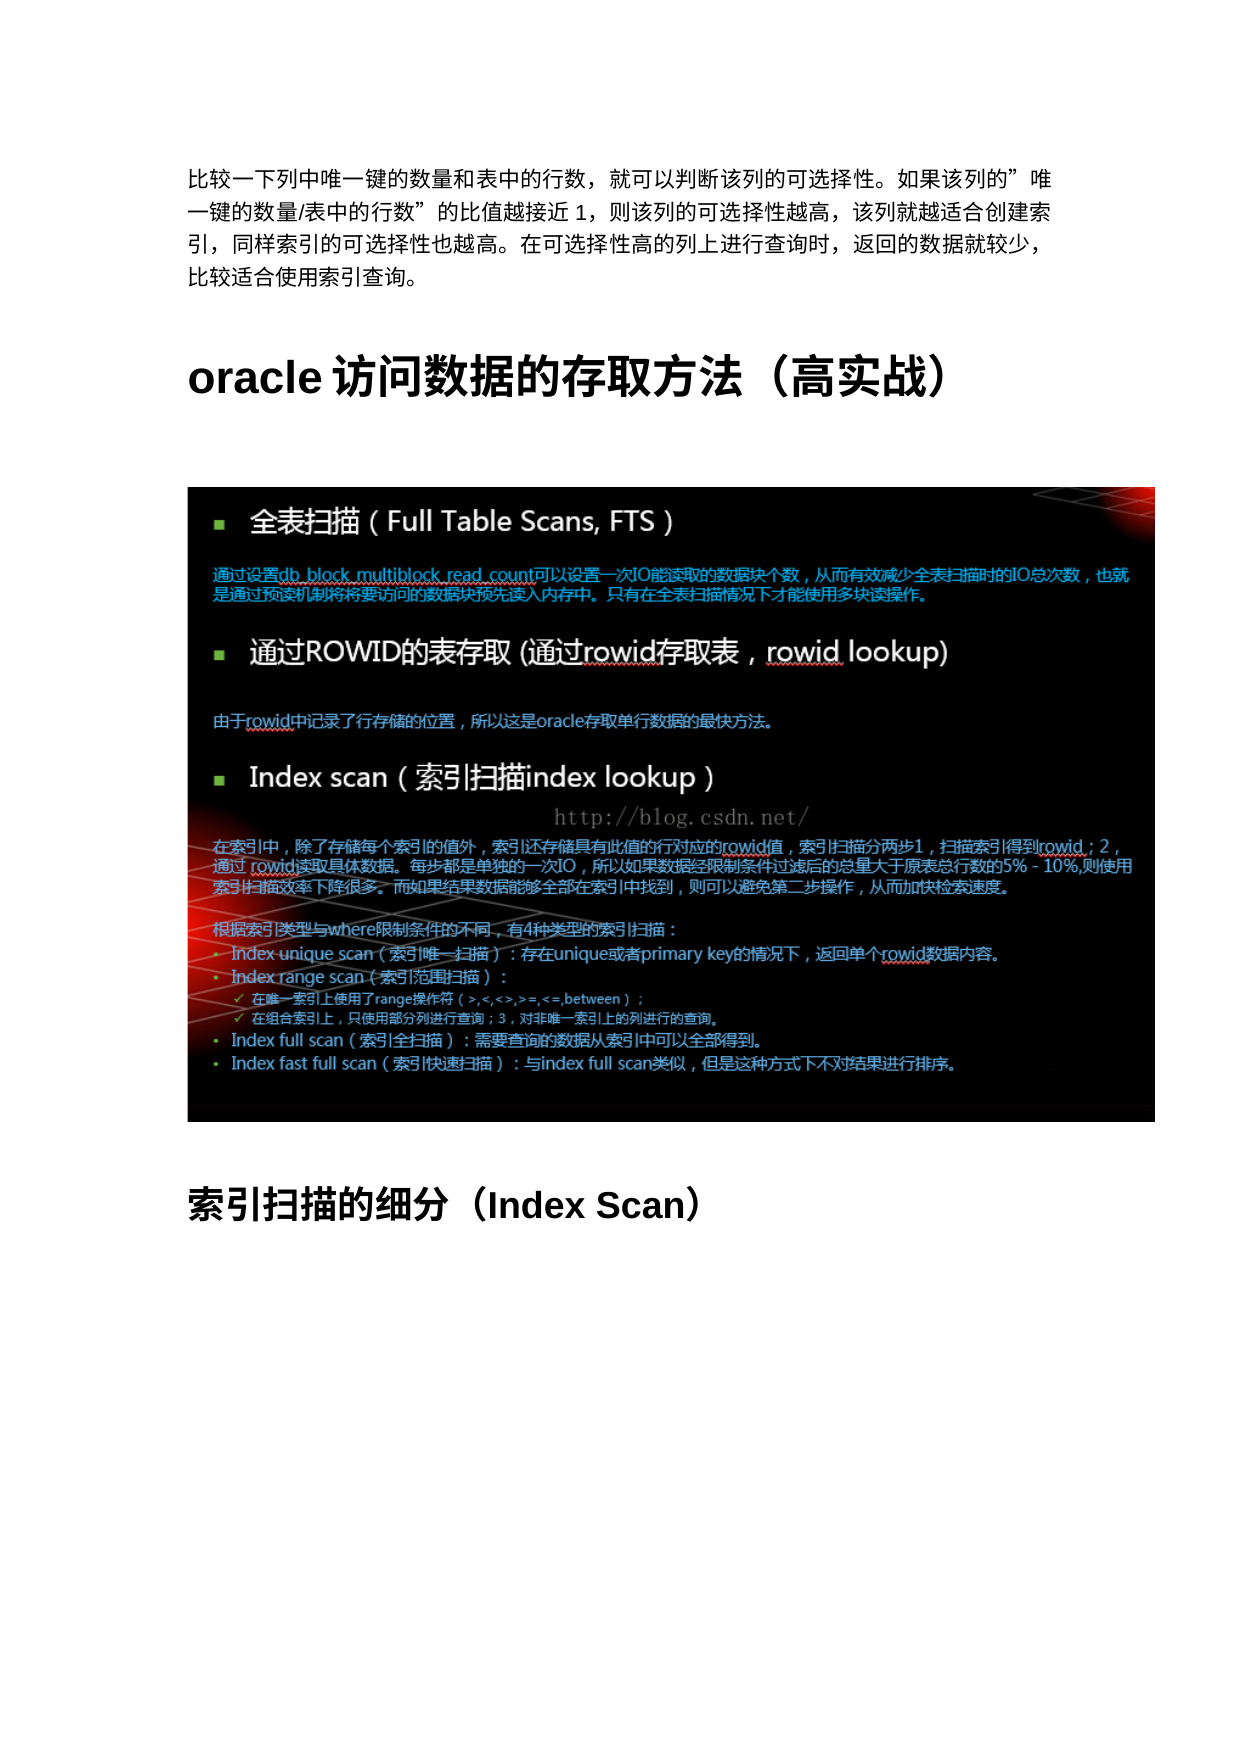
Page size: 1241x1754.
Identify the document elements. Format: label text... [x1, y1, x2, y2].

subtitle 索引扫描的细分（Index Scan） [187, 1169, 1053, 1234]
picture [187, 487, 1155, 1122]
subtitle oracle访问数据的存取方法（高实战） [187, 324, 1053, 422]
text 比较一下列中唯一键的数量和表中的行数，就可以判断该列的可选择性。如果该列的”唯一键的数量/表中的行数”的比值越接近1，则该列的可选择性越高，该列就越适合创建索引，同样索引的可选择性也越高。在可选择性高的列上进行查询时，返回的数据就较少，比较适合使用索引查询。 [187, 162, 1053, 292]
